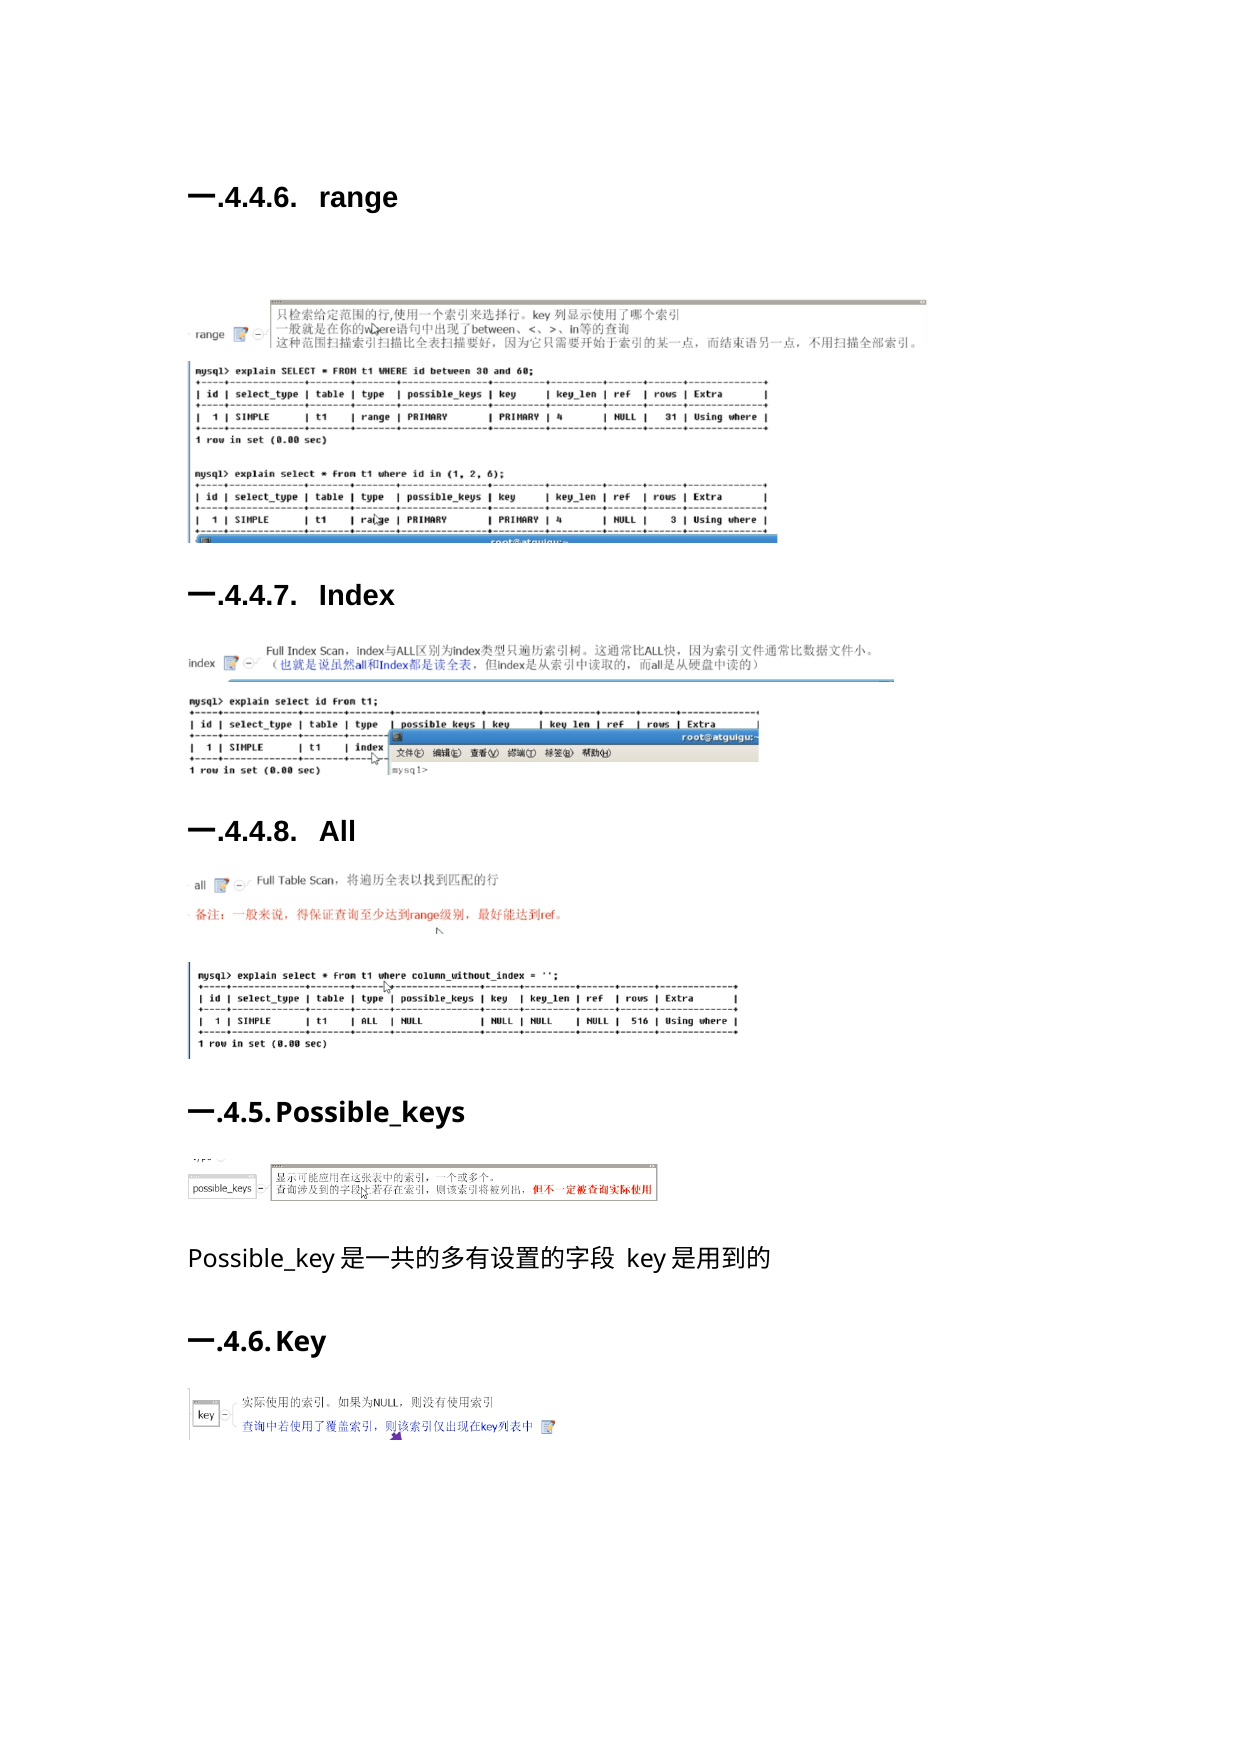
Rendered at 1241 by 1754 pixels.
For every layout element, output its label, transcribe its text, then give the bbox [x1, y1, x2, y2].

picture [187, 962, 754, 1059]
picture [187, 865, 585, 934]
picture [187, 694, 759, 775]
picture [187, 1159, 701, 1204]
text Possible_key是一共的多有设置的字段 key是用到的 [187, 1224, 1053, 1289]
picture [187, 361, 778, 543]
picture [187, 1388, 639, 1440]
subtitle All [187, 796, 1053, 861]
picture [187, 296, 927, 348]
subtitle Possible_keys [187, 1089, 1053, 1130]
picture [187, 629, 894, 682]
subtitle Index [187, 560, 1053, 625]
subtitle range [187, 162, 1053, 227]
subtitle Key [187, 1319, 1053, 1359]
